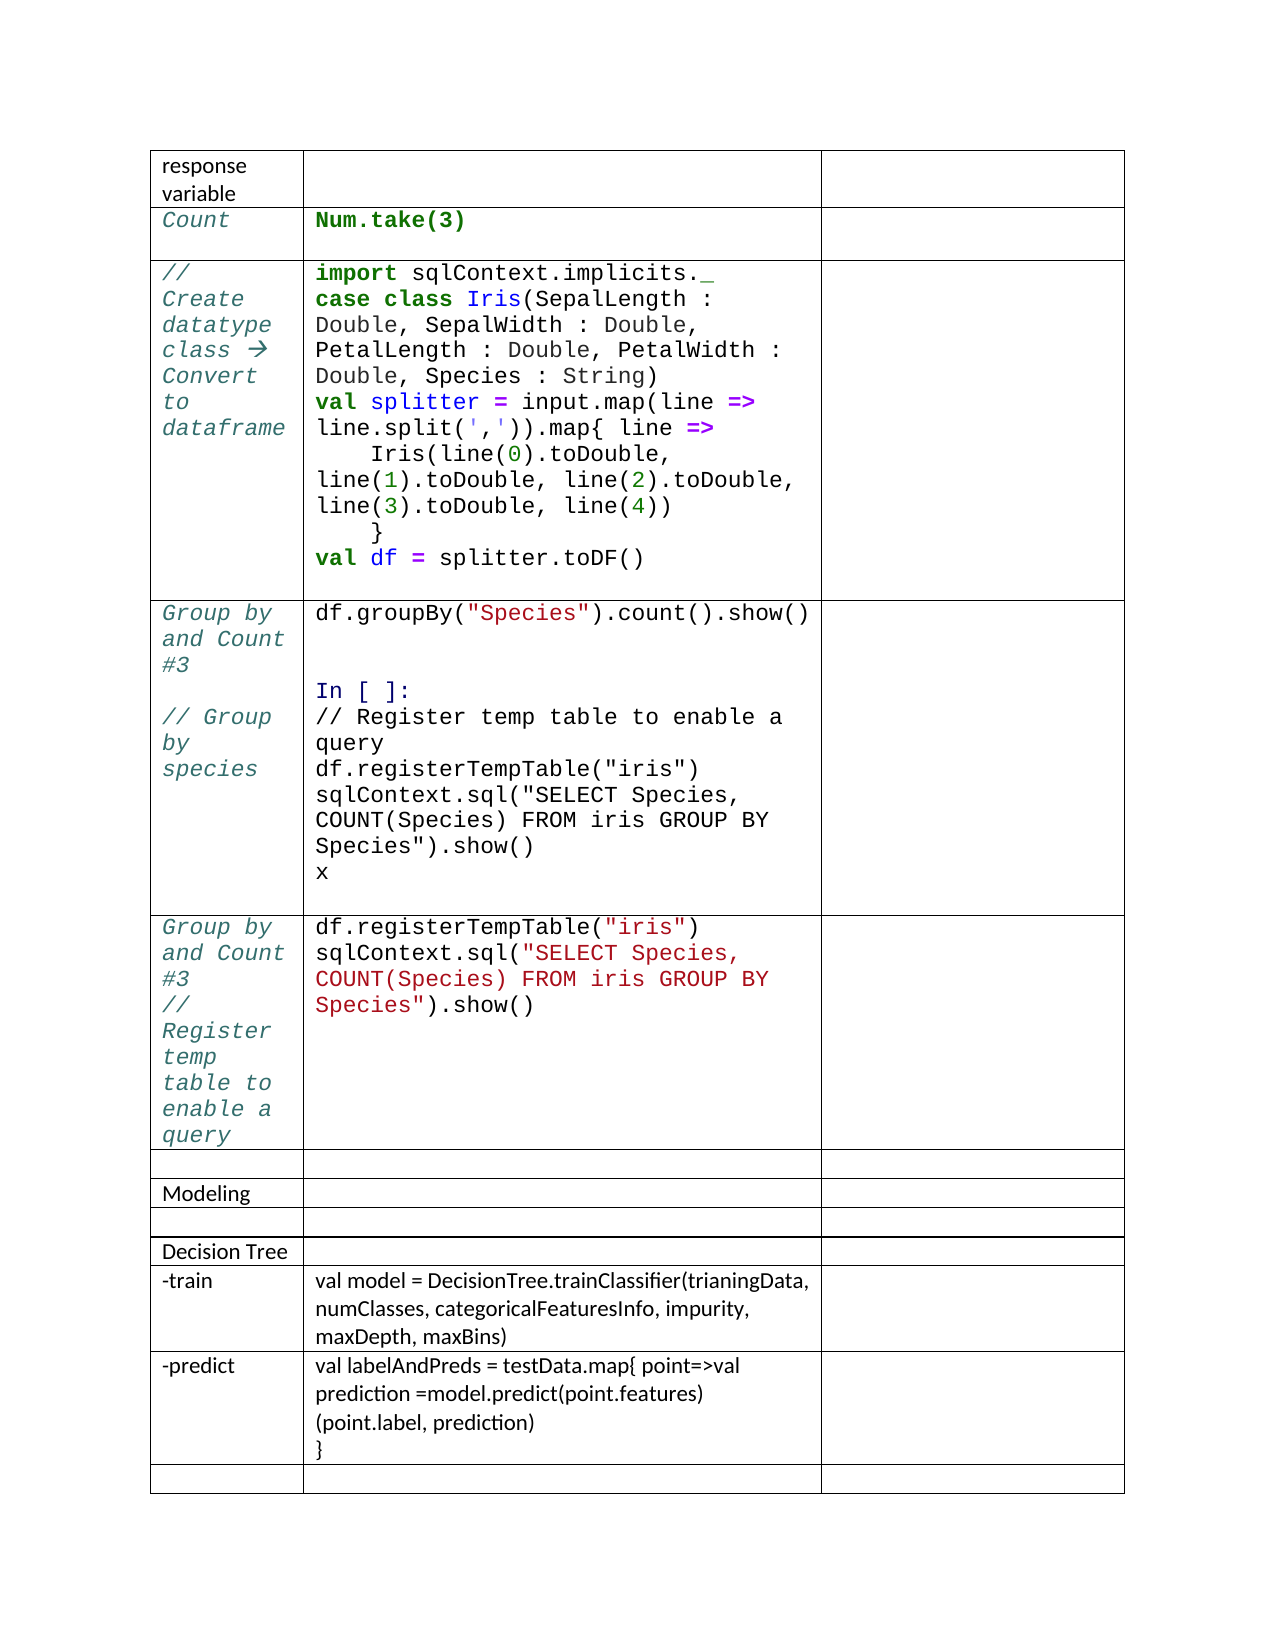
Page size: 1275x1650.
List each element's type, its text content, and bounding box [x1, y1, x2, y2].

table_cell [822, 1352, 1124, 1464]
table_cell df.groupBy("Species").count().show() In [ ]: // Register temp table to enable a query df.registerTempTable("iris") sqlContext.sql("SELECT Species, COUNT(Species) FROM iris GROUP BY Species").show() x [304, 601, 821, 915]
table_cell Decision Tree [151, 1238, 303, 1265]
table_cell [151, 1465, 303, 1493]
table_cell [304, 1208, 821, 1236]
table_cell [822, 1179, 1124, 1207]
table_cell -train [151, 1266, 303, 1351]
table_cell import sqlContext.implicits._ case class Iris(SepalLength : Double, SepalWidth : Double, PetalLength : Double, PetalWidth : Double, Species : String) val splitter = input.map(line => line.split(',')).map{ line => Iris(line(0).toDouble, line(1).toDouble, line(2).toDouble, line(3).toDouble, line(4)) } val df = splitter.toDF() [304, 261, 821, 600]
table_cell [822, 1150, 1124, 1178]
table_cell [304, 1465, 821, 1493]
table_cell val model = DecisionTree.trainClassifier(trianingData, numClasses, categoricalFeaturesInfo, impurity, maxDepth, maxBins) [304, 1266, 821, 1351]
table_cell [304, 151, 821, 207]
table_cell Group by and Count #3 // Register temp table to enable a query [151, 916, 303, 1149]
table_cell Num.take(3) [304, 208, 821, 260]
table_cell [822, 916, 1124, 1149]
table_cell [304, 1238, 821, 1265]
table_cell Group by and Count #3 // Group by species [151, 601, 303, 915]
table_cell [304, 1179, 821, 1207]
table_cell [822, 1266, 1124, 1351]
table_cell Modeling [151, 1179, 303, 1207]
table_cell val labelAndPreds = testData.map{ point=>val prediction =model.predict(point.features)(point.label, prediction) } [304, 1352, 821, 1464]
table_cell [304, 1150, 821, 1178]
table_cell [151, 1150, 303, 1178]
table_cell df.registerTempTable("iris") sqlContext.sql("SELECT Species, COUNT(Species) FROM iris GROUP BY Species").show() [304, 916, 821, 1149]
table_cell [822, 151, 1124, 207]
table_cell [151, 151, 303, 207]
table_cell [822, 261, 1124, 600]
table_cell [822, 601, 1124, 915]
table_cell -predict [151, 1352, 303, 1464]
table_cell [822, 1238, 1124, 1265]
table_cell Count [151, 208, 303, 260]
table_cell [822, 1465, 1124, 1493]
table_cell [822, 208, 1124, 260]
table_cell [822, 1208, 1124, 1236]
table_cell // Create datatype class Convert to dataframe [151, 261, 303, 600]
table_cell [151, 1208, 303, 1236]
